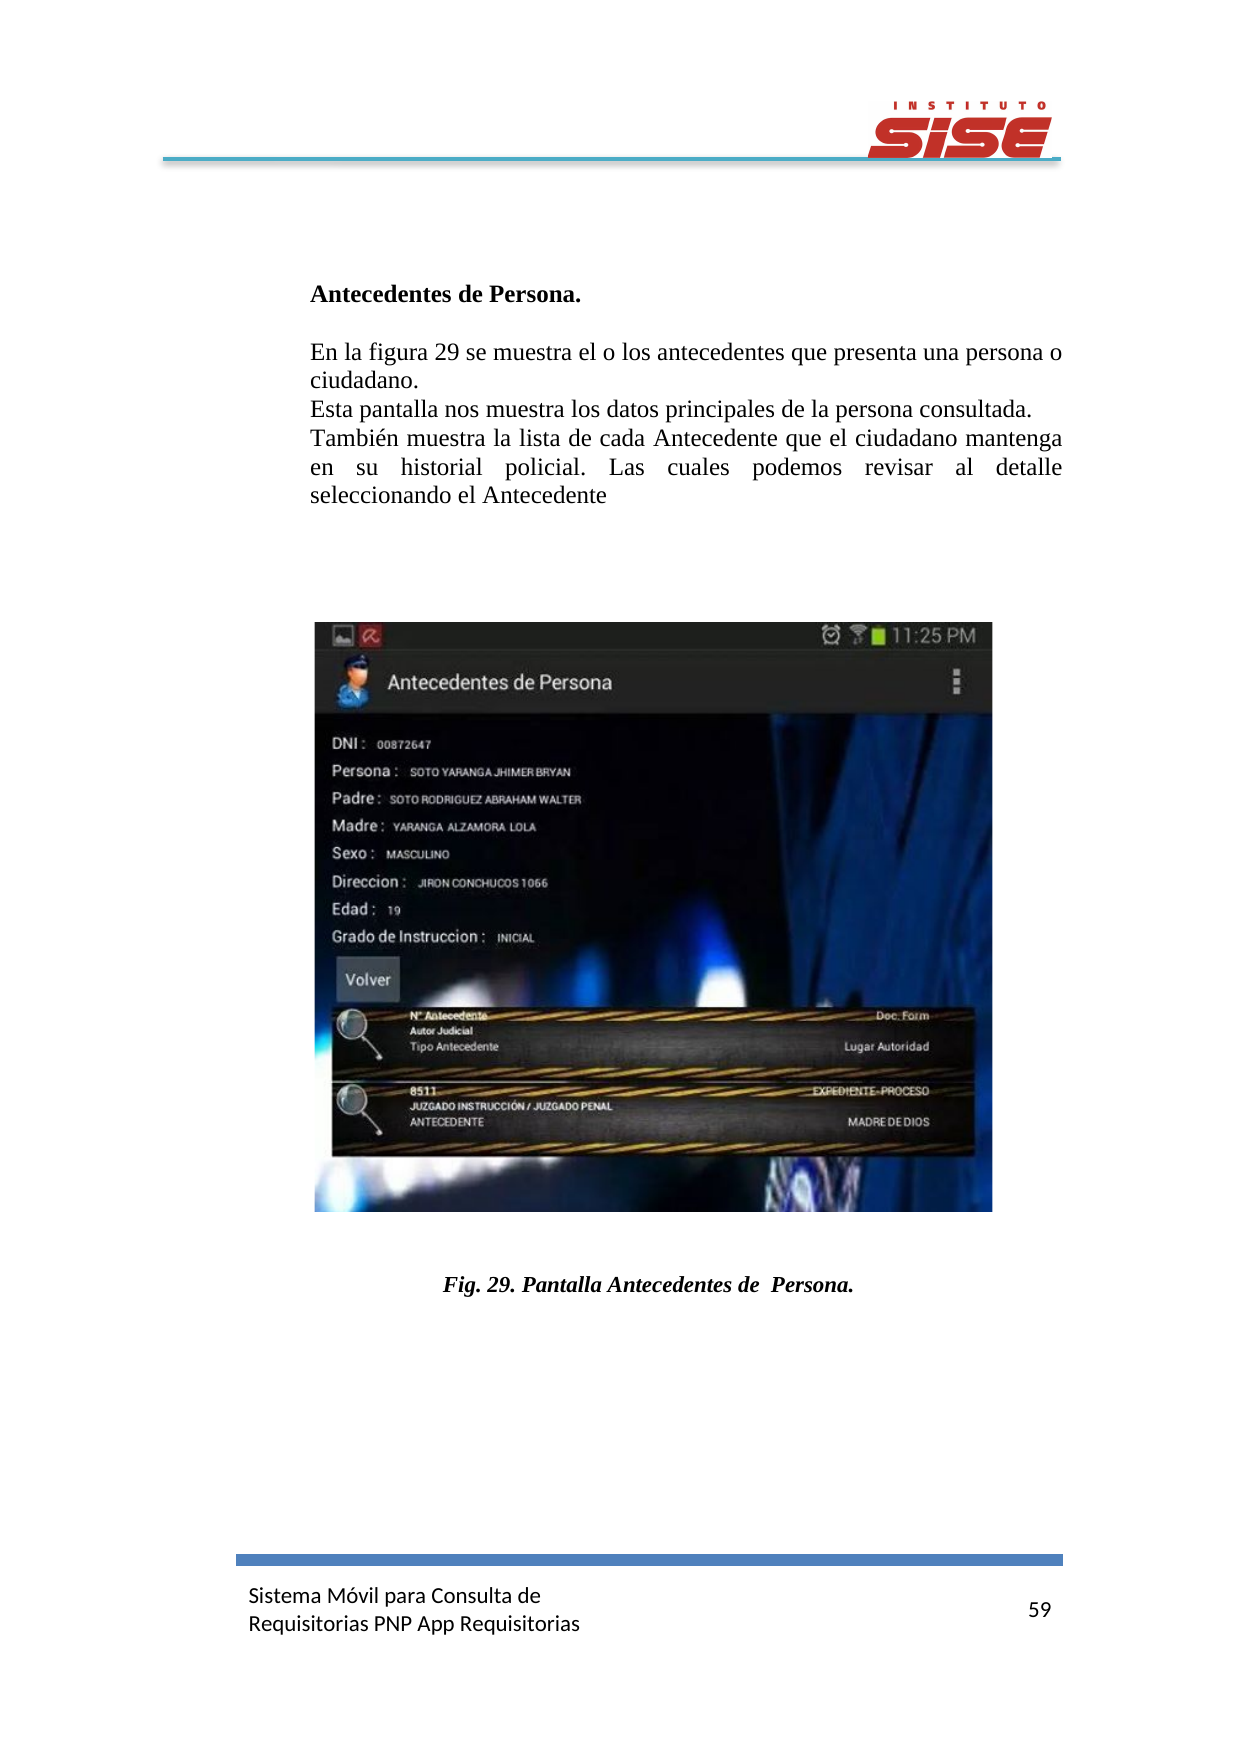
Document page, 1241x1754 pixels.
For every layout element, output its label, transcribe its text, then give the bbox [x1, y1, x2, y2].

text Fig. 29. Pantalla Antecedentes de Persona. [236, 1271, 1063, 1298]
text También muestra la lista de cada Antecedente que el ciudadano mantenga en su historial policial. Las cuales podemos revisar al detalle seleccionando el Antecedente [310, 423, 1063, 509]
text Esta pantalla nos muestra los datos principales de la persona consultada. [310, 394, 1063, 423]
text Antecedentes de Persona. [236, 279, 1063, 308]
picture [867, 101, 1052, 158]
text En la figura 29 se muestra el o los antecedentes que presenta una persona o ciudadano. [310, 337, 1063, 394]
picture [314, 622, 993, 1212]
